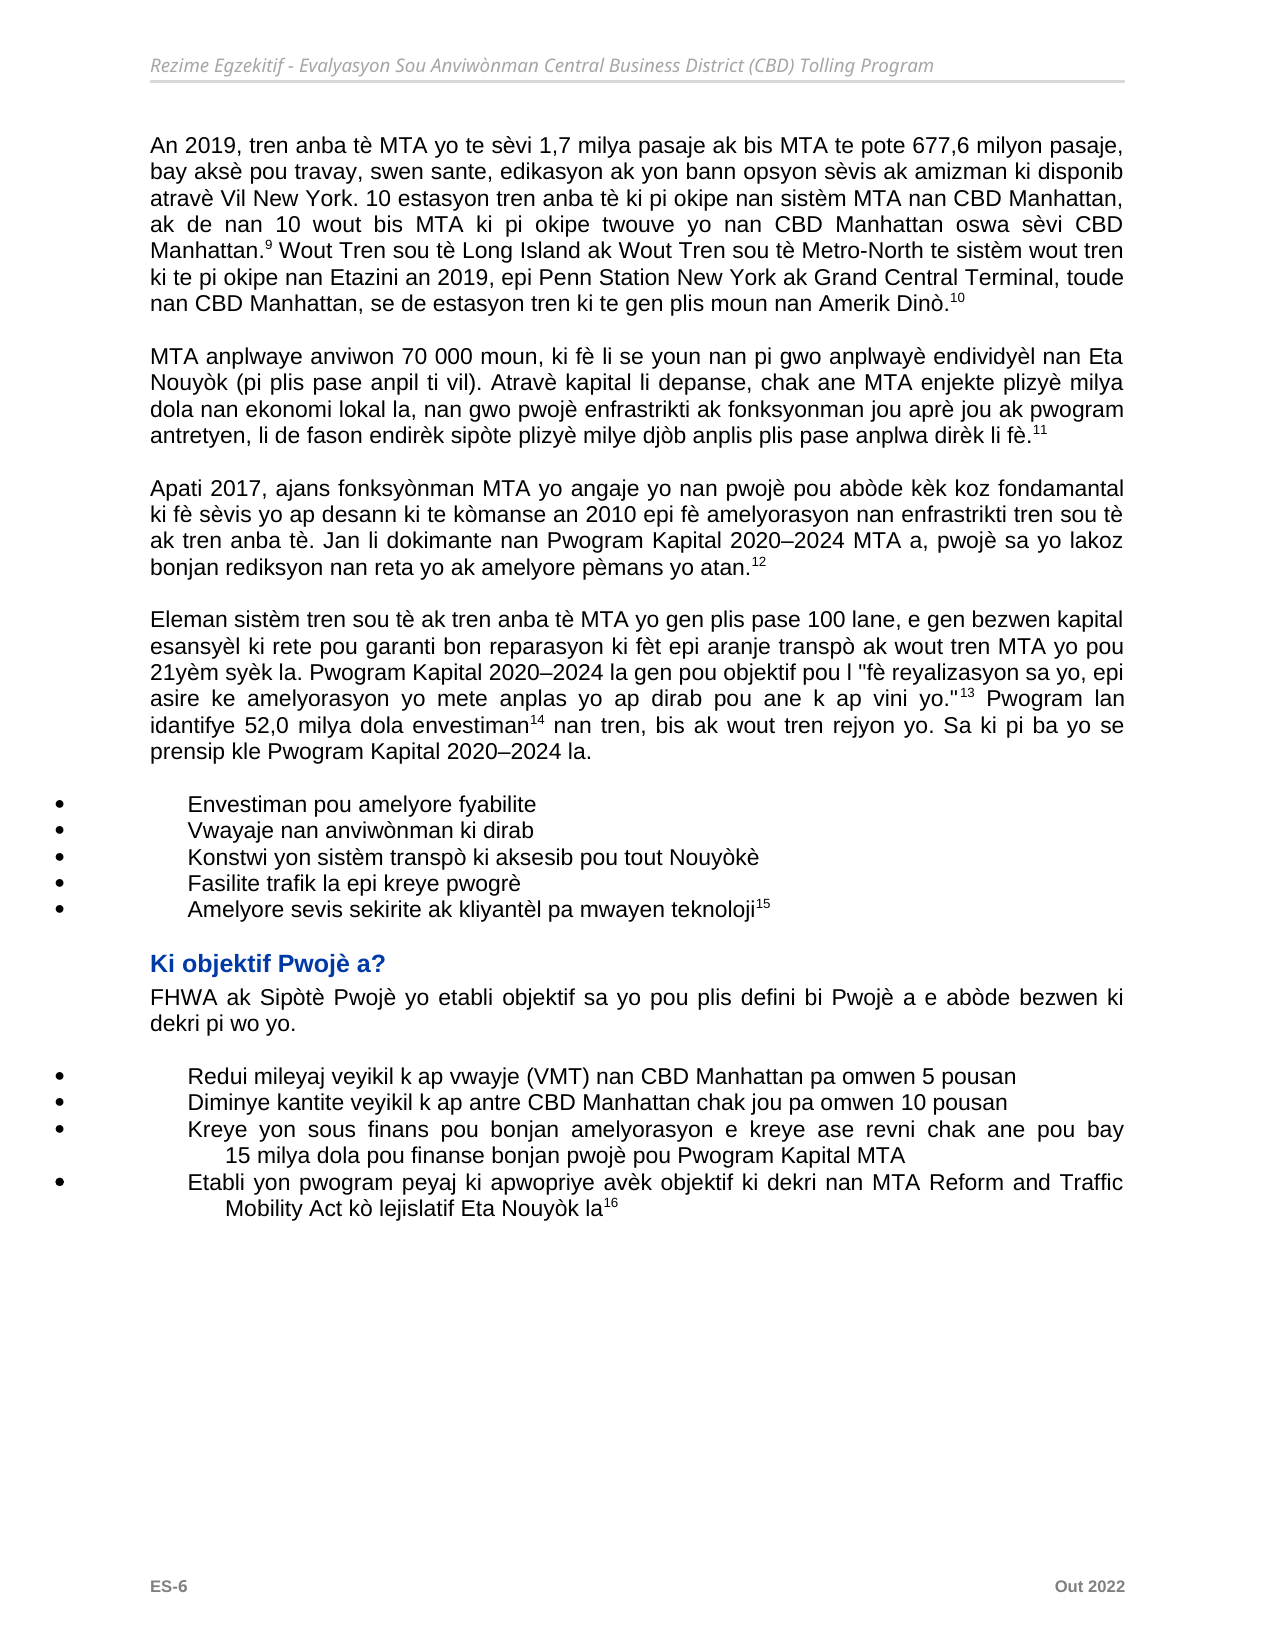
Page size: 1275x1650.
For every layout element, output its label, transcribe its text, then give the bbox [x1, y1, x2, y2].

list Etabli yon pwogram peyaj ki apwopriye avèk objektif ki dekri nan MTA Reform and Traffic Mobility Act kò lejislatif Eta Nouyòk la [56, 1168, 1125, 1221]
list Kreye yon sous finans pou bonjan amelyorasyon e kreye ase revni chak ane pou bay 15 milya dola pou finanse bonjan pwojè pou Pwogram Kapital MTA [56, 1116, 1125, 1168]
subtitle Ki objektif Pwojè a? [150, 949, 1125, 978]
list Konstwi yon sistèm transpò ki aksesib pou tout Nouyòkè [56, 843, 1125, 870]
list Diminye kantite veyikil k ap antre CBD Manhattan chak jou pa omwen 10 pousan [56, 1089, 1125, 1116]
list Envestiman pou amelyore fyabilite [56, 791, 1125, 817]
list Amelyore sevis sekirite ak kliyantèl pa mwayen teknoloji [56, 896, 1125, 923]
list Redui mileyaj veyikil k ap vwayje (VMT) nan CBD Manhattan pa omwen 5 pousan [56, 1063, 1125, 1089]
text Eleman sistèm tren sou tè ak tren anba tè MTA yo gen plis pase 100 lane, e gen bezwen kapital esansyèl ki rete pou garanti bon reparasyon ki fèt epi aranje transpò ak wout tren MTA yo pou 21yèm syèk la. Pwogram Kapital 2020–2024 la gen pou objektif pou l "fè reyalizasyon sa yo, epi asire ke amelyorasyon yo mete anplas yo ap dirab pou ane k ap vini yo." Pwogram lan idantifye 52,0 milya dola envestiman nan tren, bis ak wout tren rejyon yo. Sa ki pi ba yo se prensip kle Pwogram Kapital 2020–2024 la. [150, 606, 1125, 764]
text FHWA ak Sipòtè Pwojè yo etabli objektif sa yo pou plis defini bi Pwojè a e abòde bezwen ki dekri pi wo yo. [150, 984, 1125, 1037]
text Apati 2017, ajans fonksyònman MTA yo angaje yo nan pwojè pou abòde kèk koz fondamantal ki fè sèvis yo ap desann ki te kòmanse an 2010 epi fè amelyorasyon nan enfrastrikti tren sou tè ak tren anba tè. Jan li dokimante nan Pwogram Kapital 2020–2024 MTA a, pwojè sa yo lakoz bonjan rediksyon nan reta yo ak amelyore pèmans yo atan. [150, 474, 1125, 580]
text An 2019, tren anba tè MTA yo te sèvi 1,7 milya pasaje ak bis MTA te pote 677,6 milyon pasaje, bay aksè pou travay, swen sante, edikasyon ak yon bann opsyon sèvis ak amizman ki disponib atravè Vil New York. 10 estasyon tren anba tè ki pi okipe nan sistèm MTA nan CBD Manhattan, ak de nan 10 wout bis MTA ki pi okipe twouve yo nan CBD Manhattan oswa sèvi CBD Manhattan. Wout Tren sou tè Long Island ak Wout Tren sou tè Metro-North te sistèm wout tren ki te pi okipe nan Etazini an 2019, epi Penn Station New York ak Grand Central Terminal, toude nan CBD Manhattan, se de estasyon tren ki te gen plis moun nan Amerik Dinò. [150, 132, 1125, 316]
list Fasilite trafik la epi kreye pwogrè [56, 870, 1125, 896]
text MTA anplwaye anviwon 70 000 moun, ki fè li se youn nan pi gwo anplwayè endividyèl nan Eta Nouyòk (pi plis pase anpil ti vil). Atravè kapital li depanse, chak ane MTA enjekte plizyè milya dola nan ekonomi lokal la, nan gwo pwojè enfrastrikti ak fonksyonman jou aprè jou ak pwogram antretyen, li de fason endirèk sipòte plizyè milye djòb anplis plis pase anplwa dirèk li fè. [150, 343, 1125, 448]
list Vwayaje nan anviwònman ki dirab [56, 817, 1125, 843]
